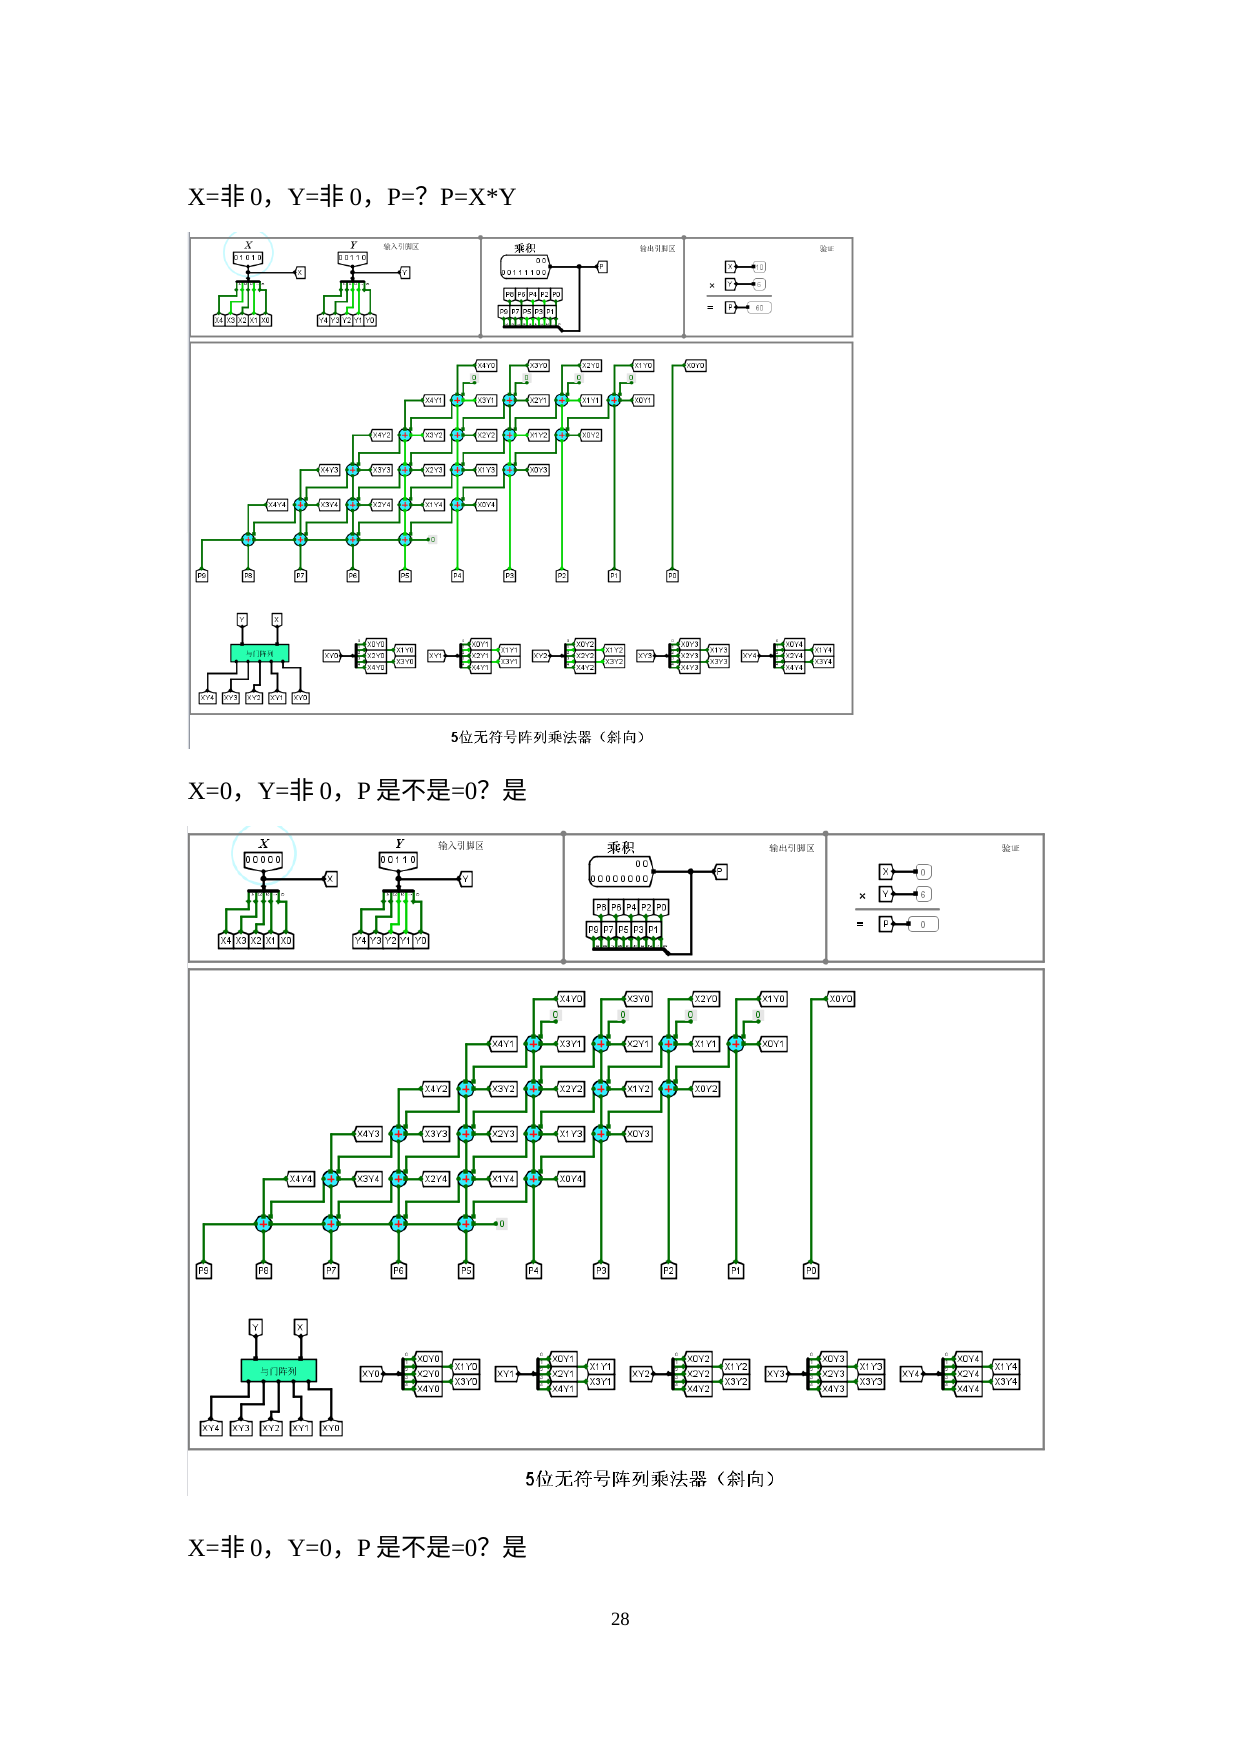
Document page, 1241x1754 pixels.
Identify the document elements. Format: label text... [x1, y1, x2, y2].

text X=非0，Y=0，P是不是=0？是 [187, 1513, 1053, 1578]
text X=非0，Y=非0，P=？P=X*Y [187, 162, 1053, 227]
text X=0，Y=非0，P是不是=0？是 [187, 756, 1053, 821]
picture [187, 826, 1053, 1496]
picture [187, 232, 870, 749]
